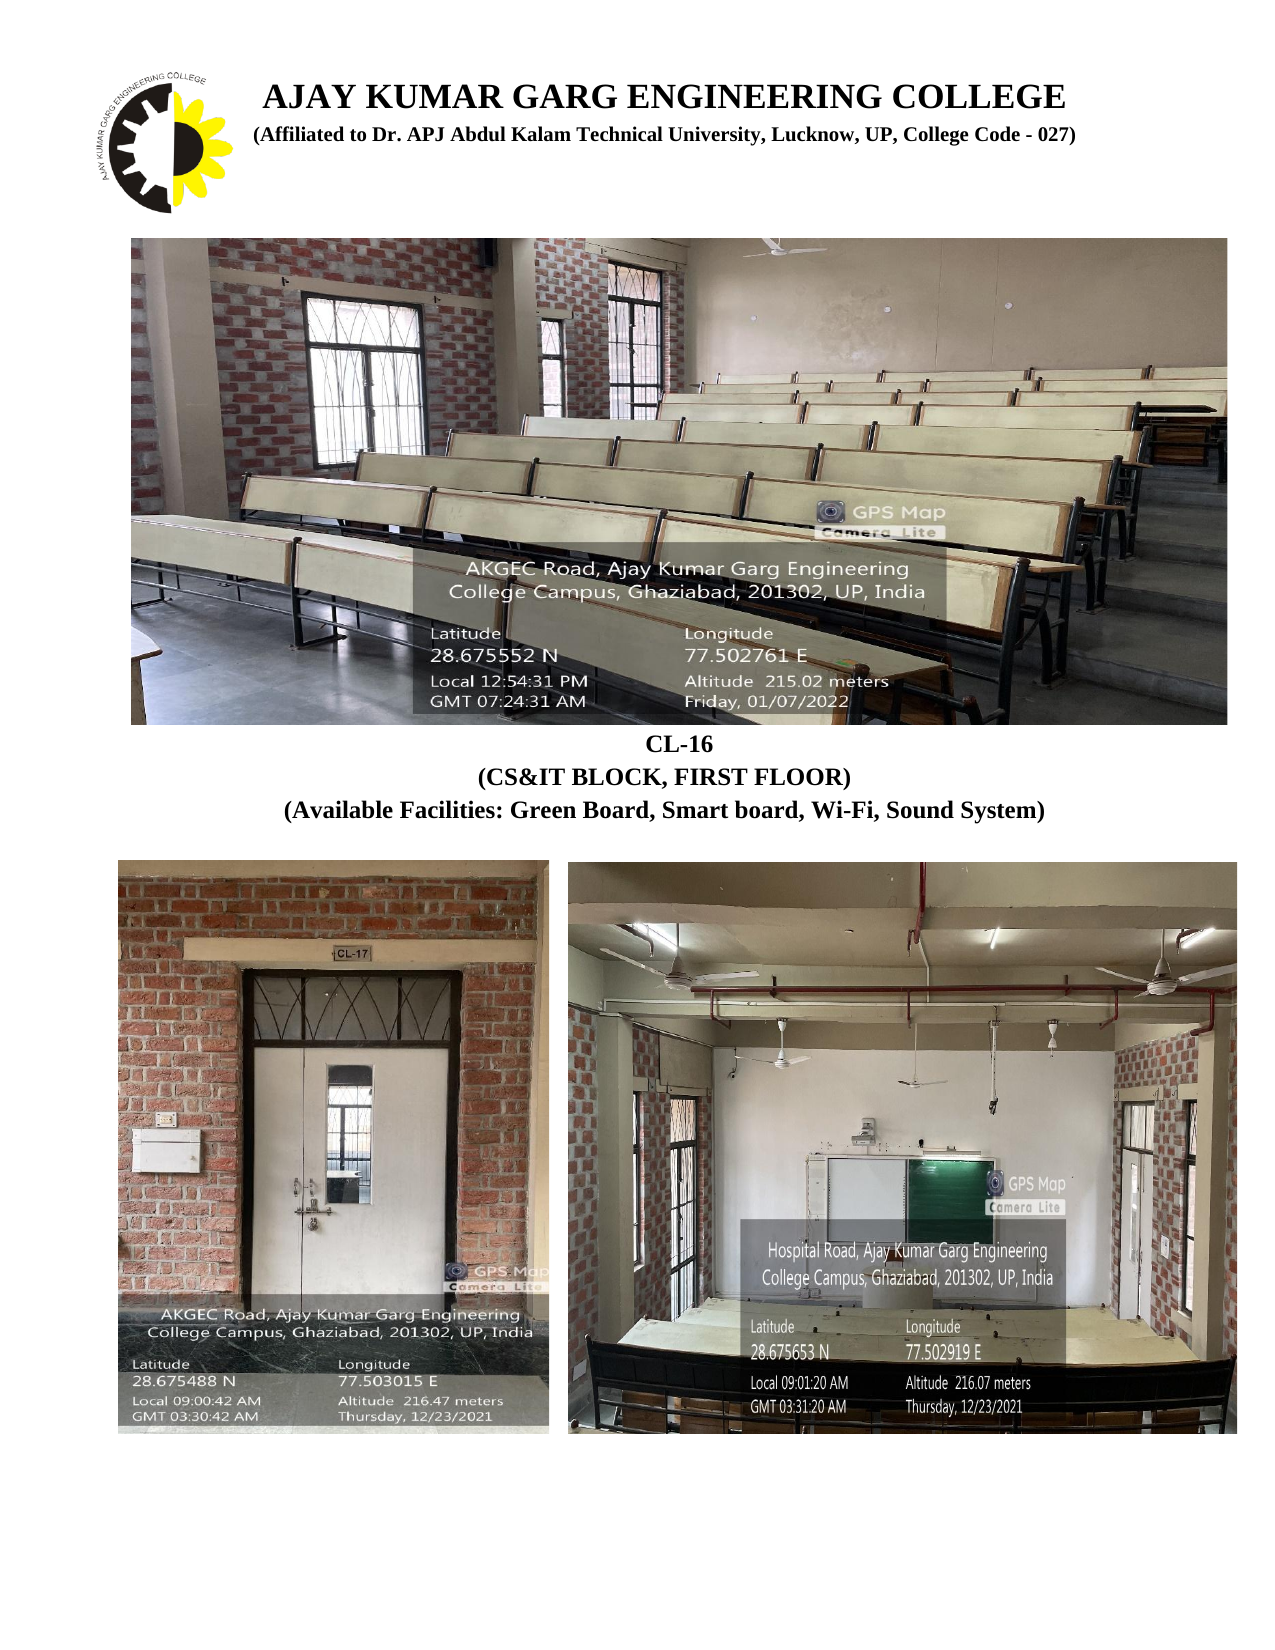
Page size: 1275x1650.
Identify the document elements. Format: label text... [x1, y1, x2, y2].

text (Available Facilities: Green Board, Smart board, Wi-Fi, Sound System) [177, 795, 1152, 823]
picture [118, 860, 550, 1434]
picture [568, 862, 1238, 1434]
picture [131, 238, 1228, 725]
text (CS&IT BLOCK, FIRST FLOOR) [177, 762, 1152, 790]
picture [96, 72, 240, 215]
